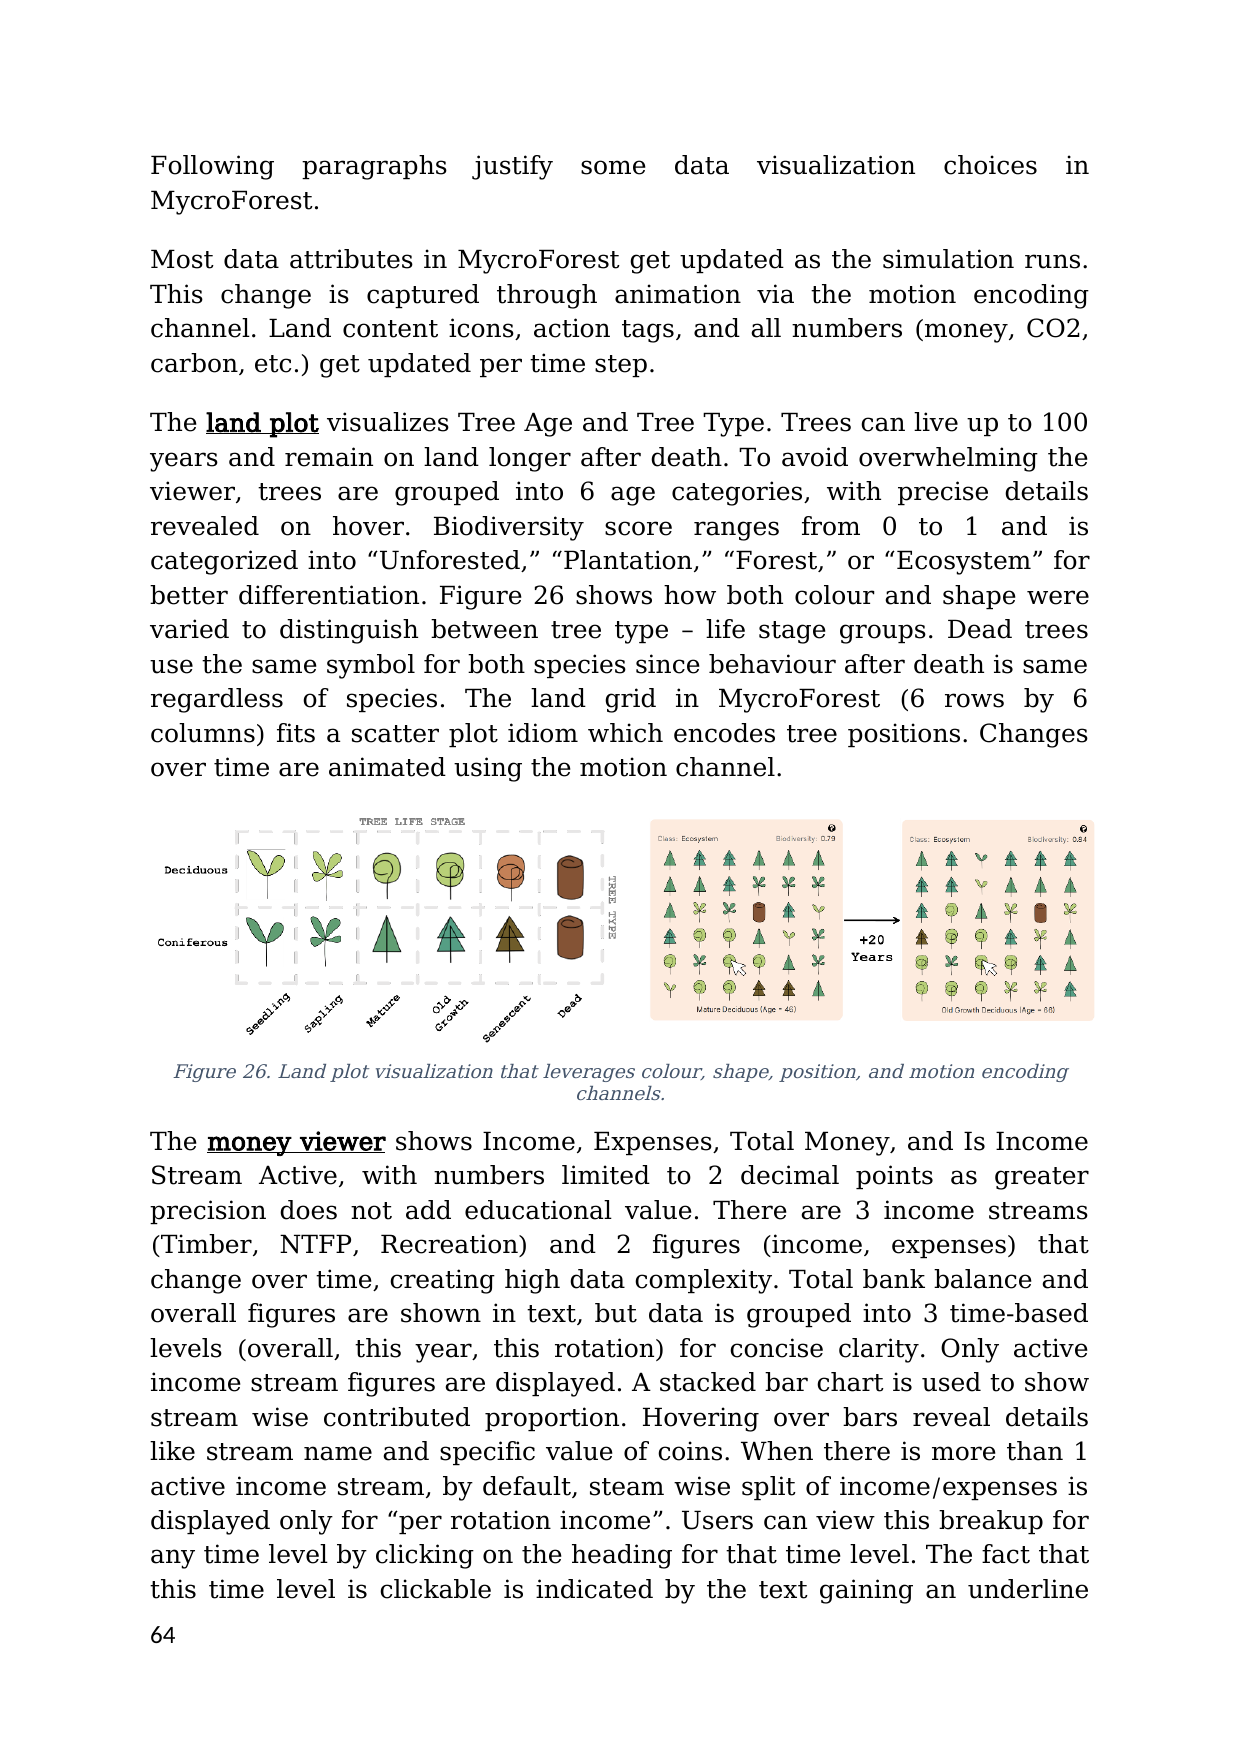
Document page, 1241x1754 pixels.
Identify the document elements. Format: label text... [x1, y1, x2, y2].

text Most data attributes in MycroForest get updated as the simulation runs. This change is captured through animation via the motion encoding channel. Land content icons, action tags, and all numbers (money, CO2, carbon, etc.) get updated per time step. [150, 244, 1090, 377]
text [150, 1125, 1090, 1604]
text Figure 26. Land plot visualization that leverages colour, shape, position, and motion encoding channels. [150, 1059, 1090, 1104]
picture [150, 811, 1095, 1056]
text Following paragraphs justify some data visualization choices in MycroForest. [150, 150, 1090, 214]
text The land plot visualizes Tree Age and Tree Type. Trees can live up to 100 years and remain on land longer after death. To avoid overwhelming the viewer, trees are grouped into 6 age categories, with precise details revealed on hover. Biodiversity score ranges from 0 to 1 and is categorized into “Unforested,” “Plantation,” “Forest,” or “Ecosystem” for better differentiation. Figure 26 shows how both colour and shape were varied to distinguish between tree type – life stage groups. Dead trees use the same symbol for both species since behaviour after death is same regardless of species. The land grid in MycroForest (6 rows by 6 columns) fits a scatter plot idiom which encodes tree positions. Changes over time are animated using the motion channel. [150, 407, 1090, 782]
